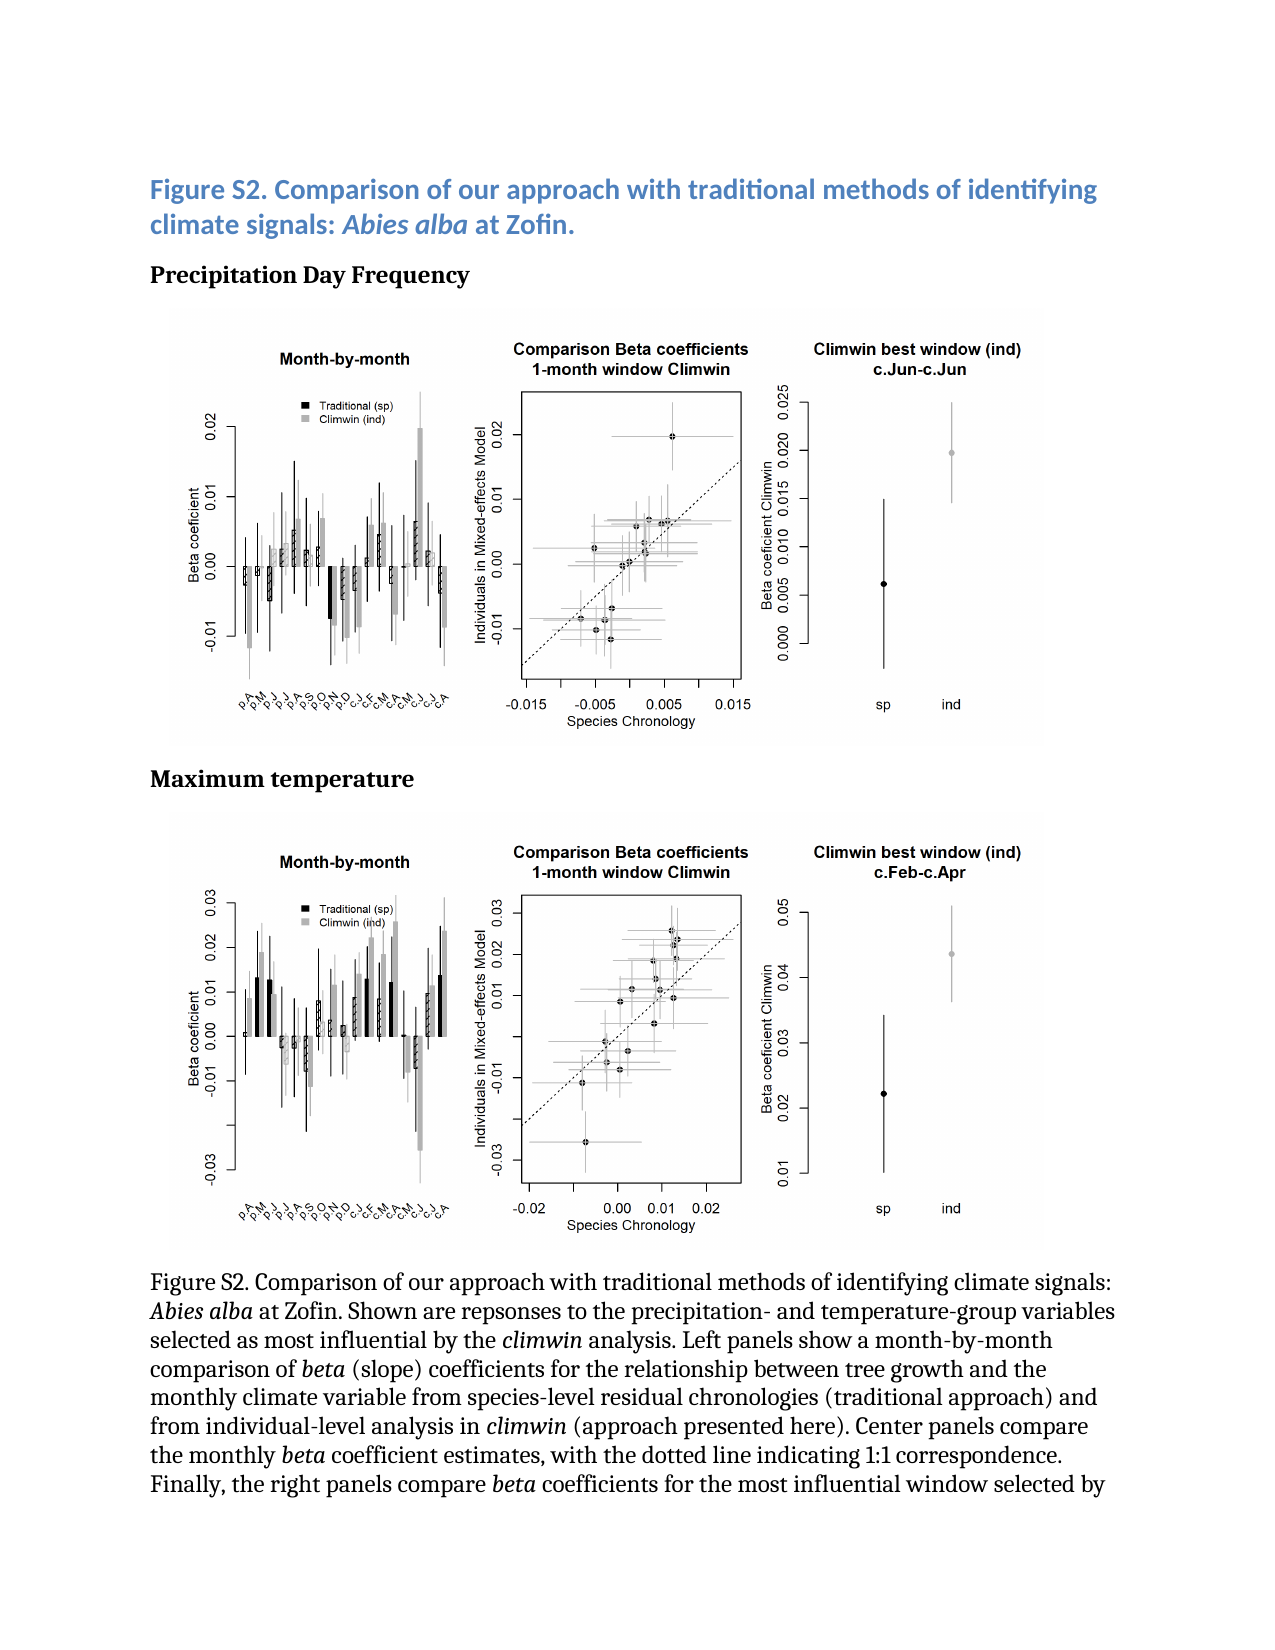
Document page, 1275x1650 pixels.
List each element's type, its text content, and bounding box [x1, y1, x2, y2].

text Precipitation Day Frequency [150, 261, 1125, 289]
text Maximum temperature [150, 764, 1125, 793]
picture [168, 812, 1044, 1250]
subtitle Figure S2. Comparison of our approach with traditional methods of identifying climate signals: Abies alba at Zofin. [150, 171, 1125, 242]
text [150, 1268, 1125, 1498]
picture [168, 308, 1044, 746]
